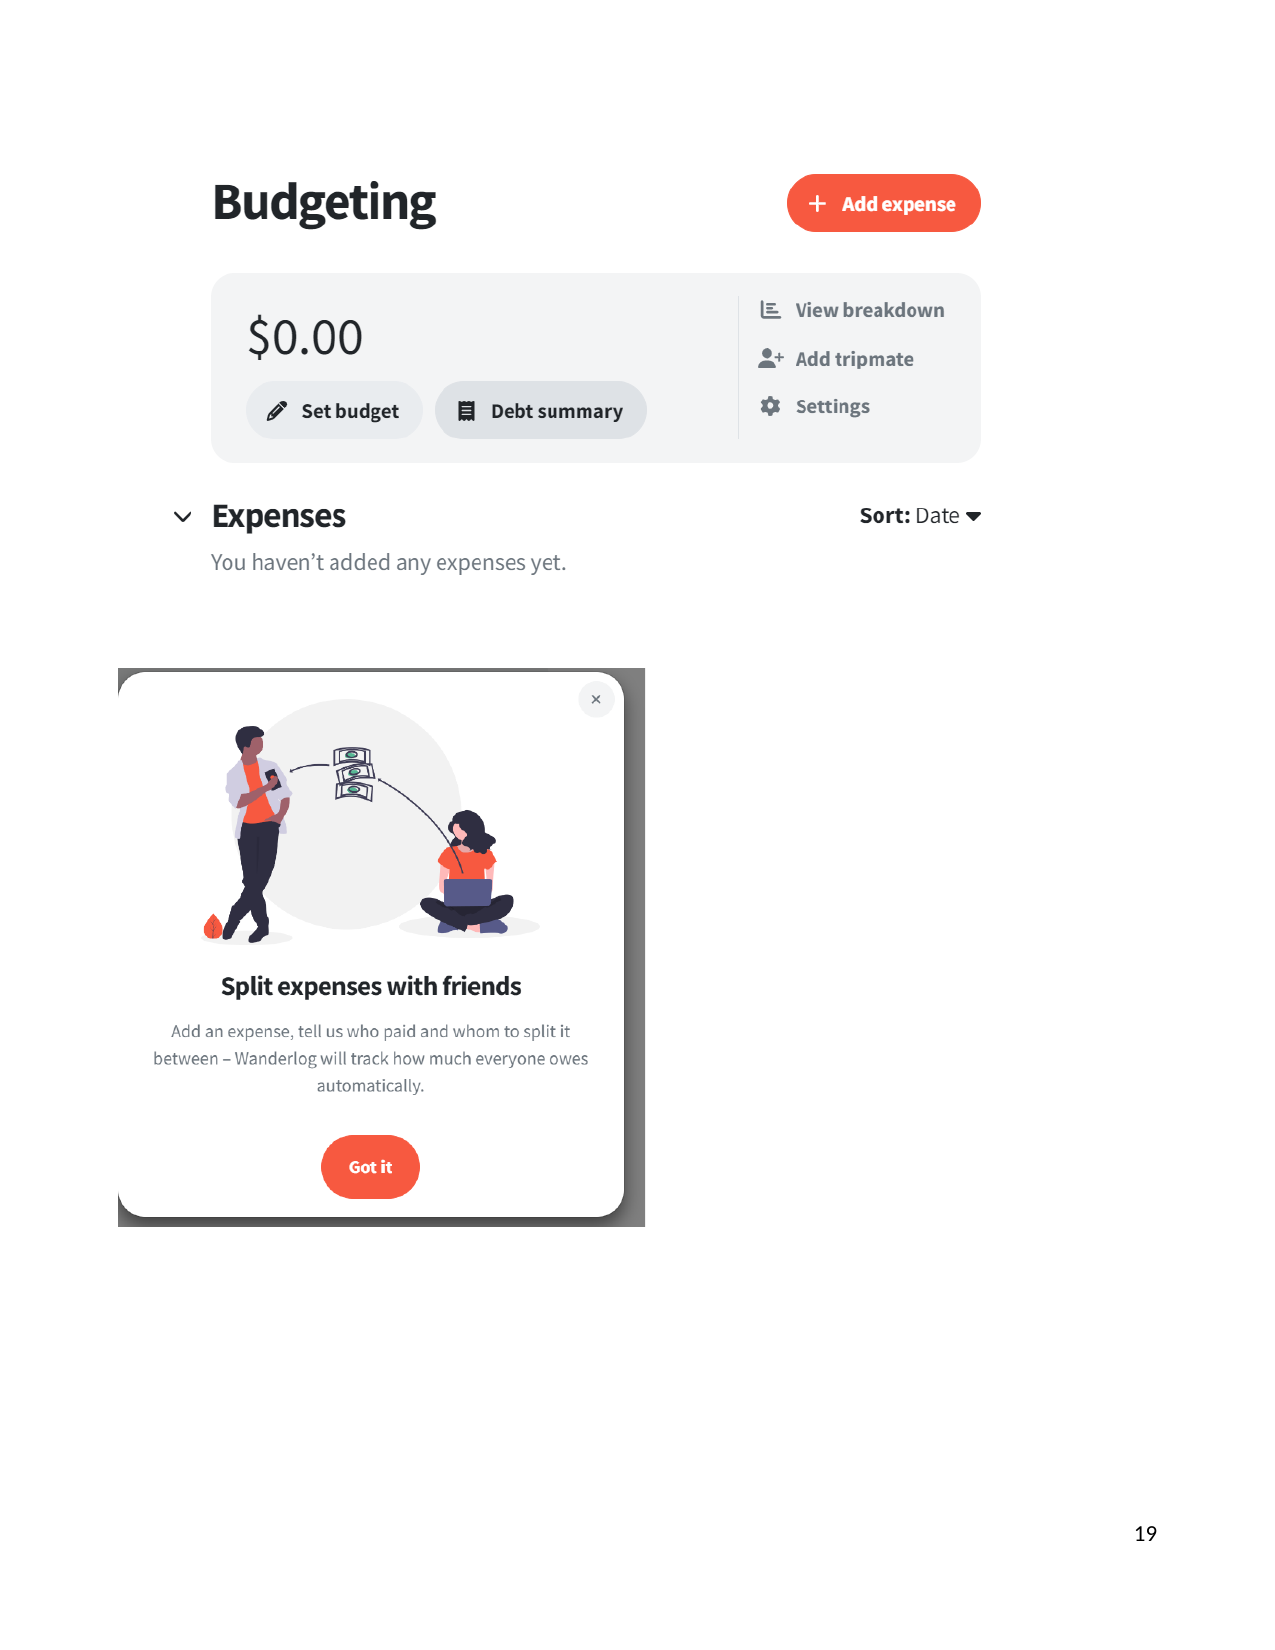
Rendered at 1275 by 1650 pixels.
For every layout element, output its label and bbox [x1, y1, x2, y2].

picture [118, 668, 646, 1227]
picture [118, 118, 1094, 650]
